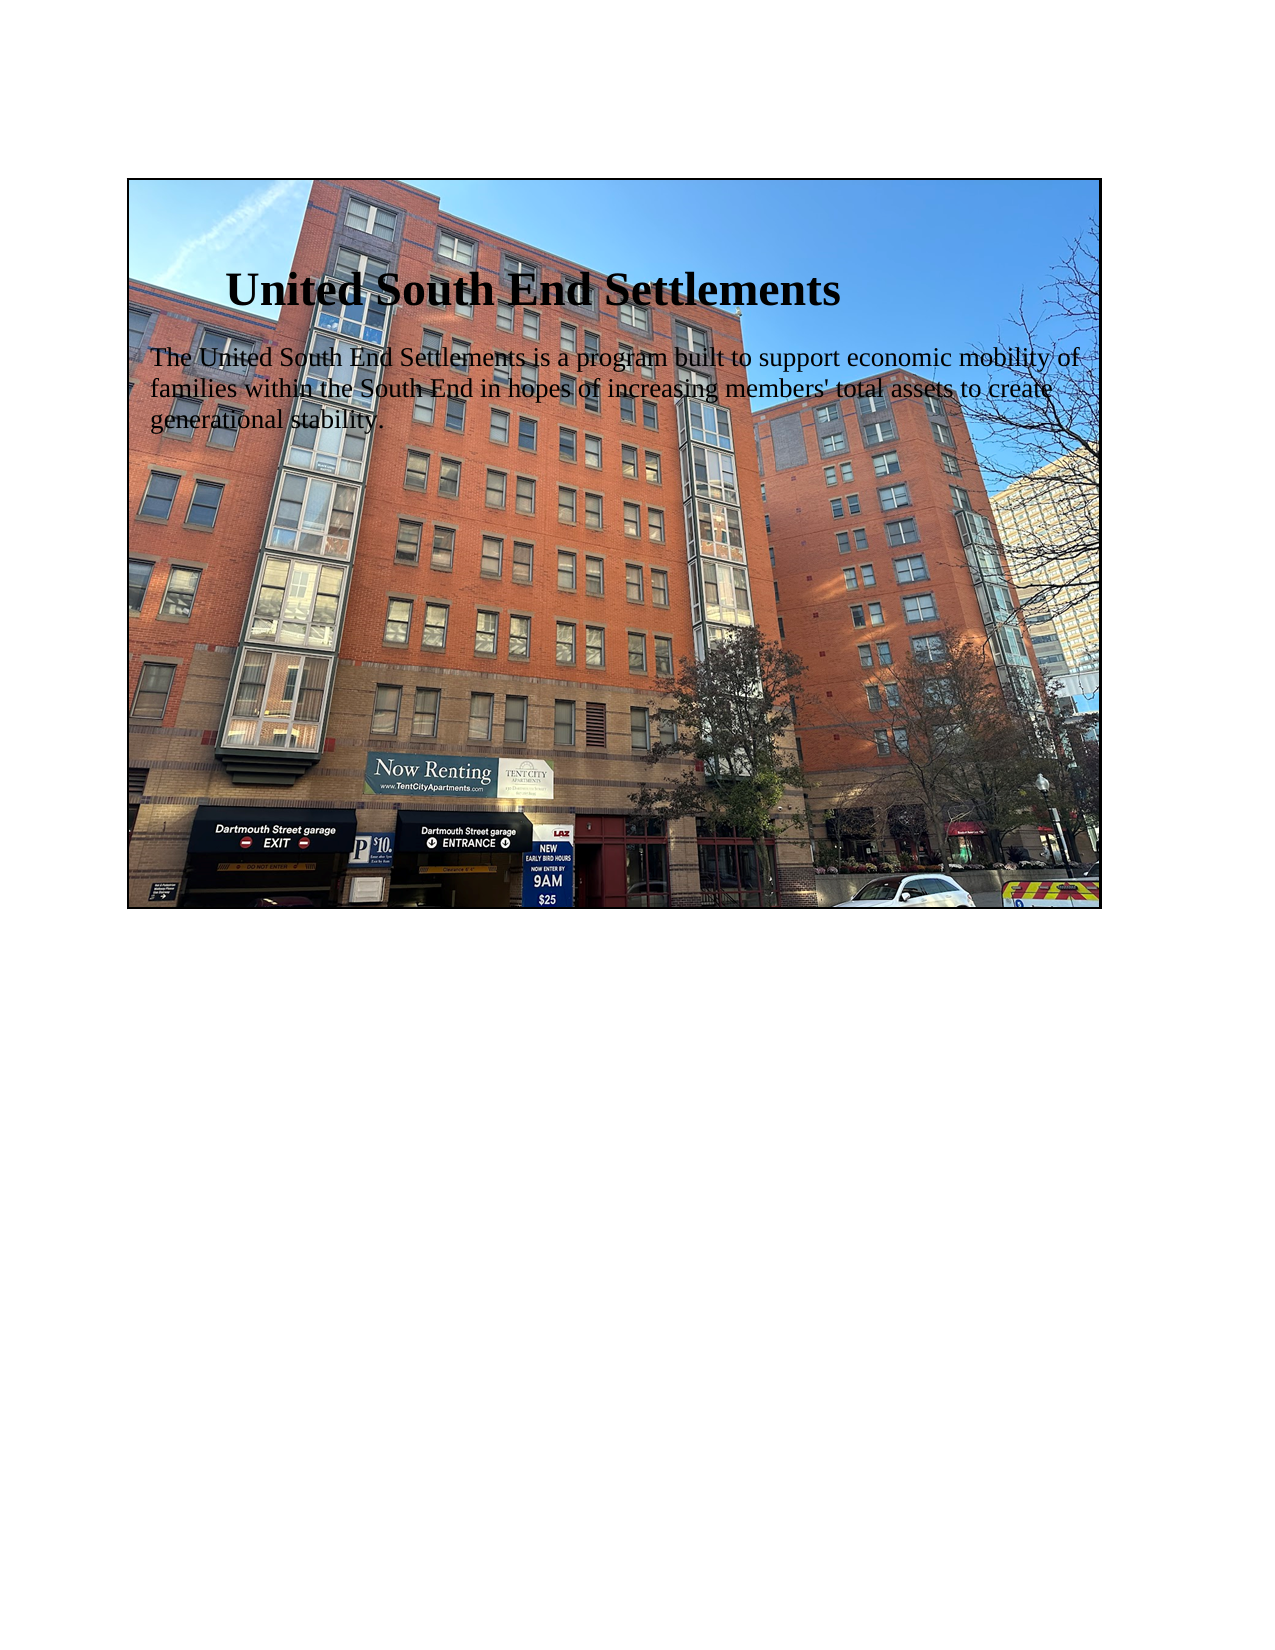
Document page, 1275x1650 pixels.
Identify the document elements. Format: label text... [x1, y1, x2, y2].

text The United South End Settlements is a program built to support economic mobility of families within the South End in hopes of increasing members' total assets to create generational stability. [150, 341, 1125, 434]
picture [129, 180, 1099, 907]
subtitle United South End Settlements [225, 261, 1125, 316]
